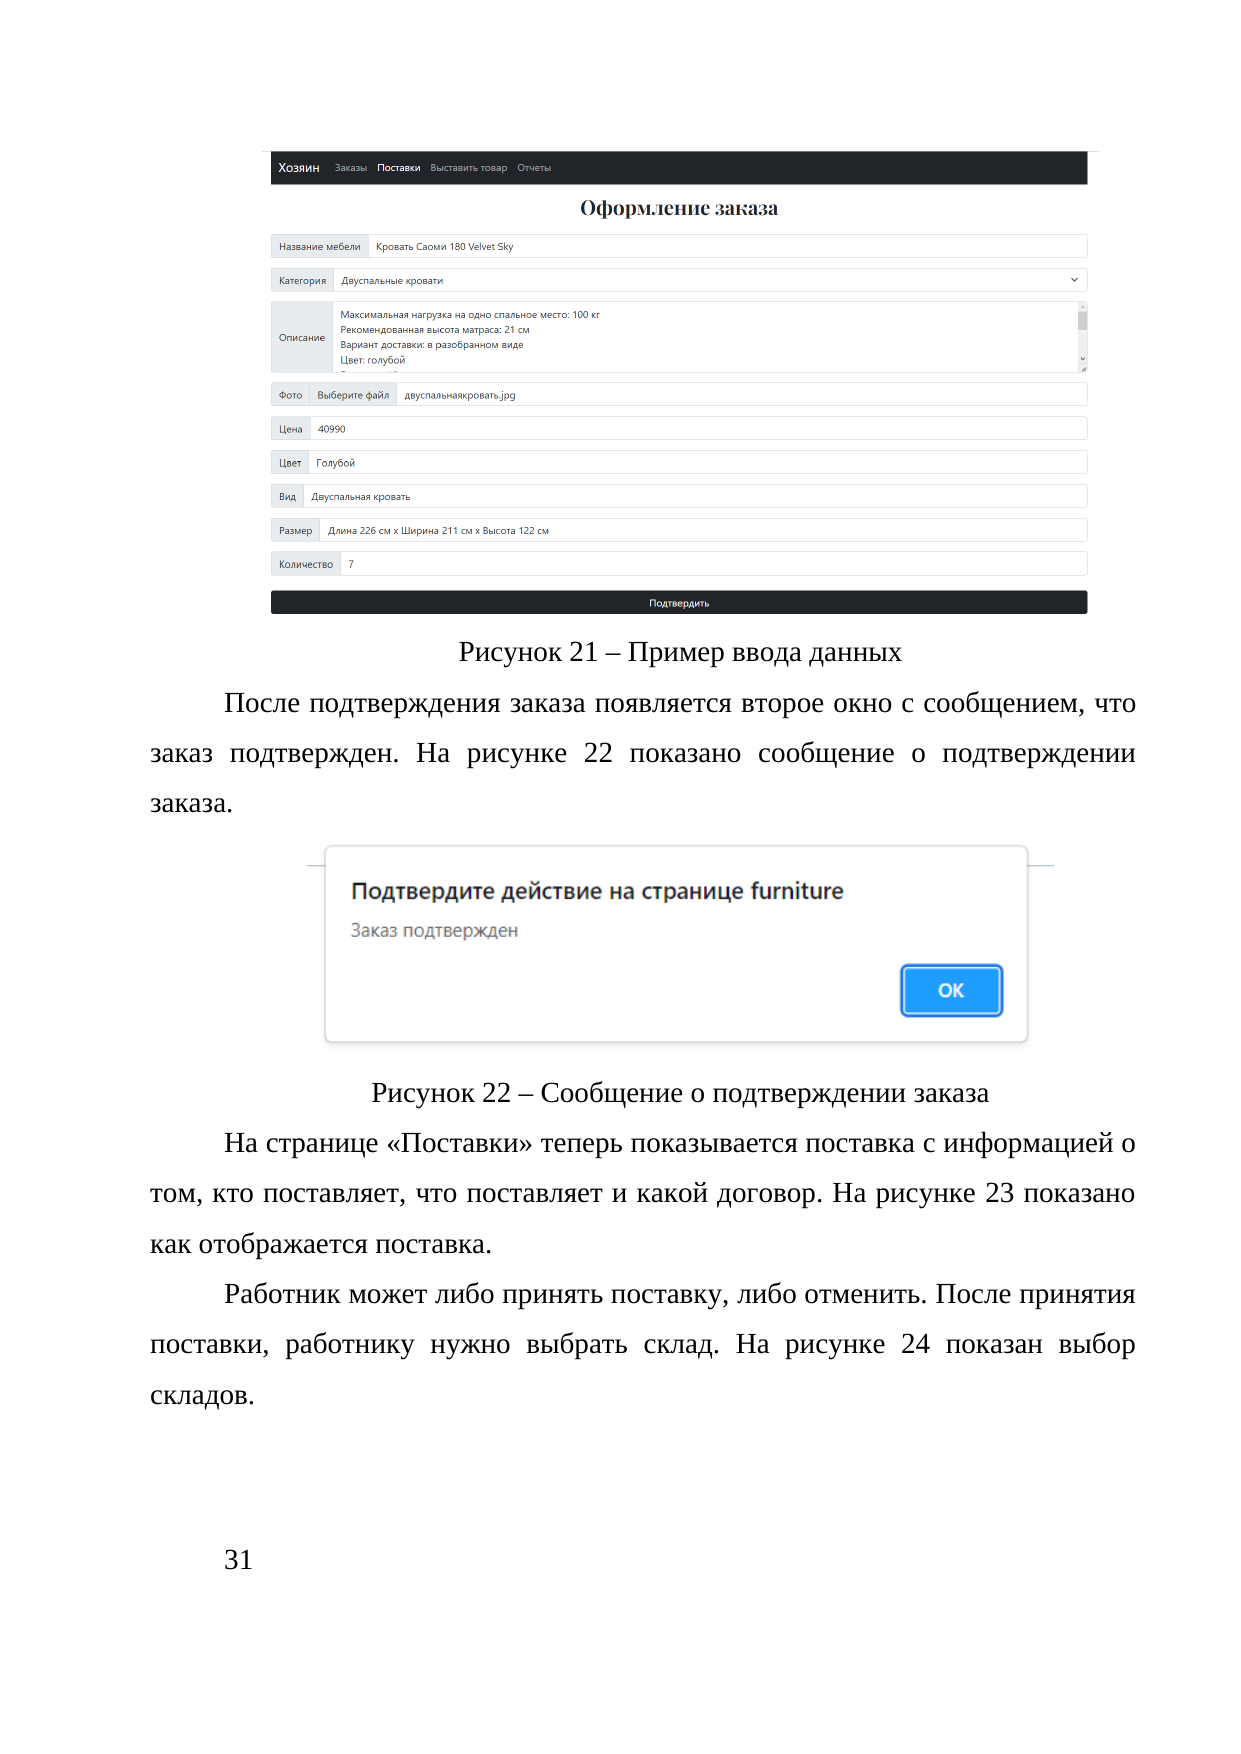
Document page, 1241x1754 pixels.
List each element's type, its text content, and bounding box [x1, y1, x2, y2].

text Работник может либо принять поставку, либо отменить. После принятия поставки, работнику нужно выбрать склад. На рисунке 24 показан выбор складов. [150, 1276, 1137, 1410]
text После подтверждения заказа появляется второе окно с сообщением, что заказ подтвержден. На рисунке 22 показано сообщение о подтверждении заказа. [150, 685, 1137, 819]
text Рисунок 22 – Сообщение о подтверждении заказа [150, 1075, 1137, 1108]
text На странице «Поставки» теперь показывается поставка с информацией о том, кто поставляет, что поставляет и какой договор. На рисунке 23 показано как отображается поставка. [150, 1125, 1137, 1259]
picture [261, 150, 1100, 618]
picture [306, 835, 1055, 1059]
text Рисунок 21 – Пример ввода данных [150, 634, 1137, 668]
